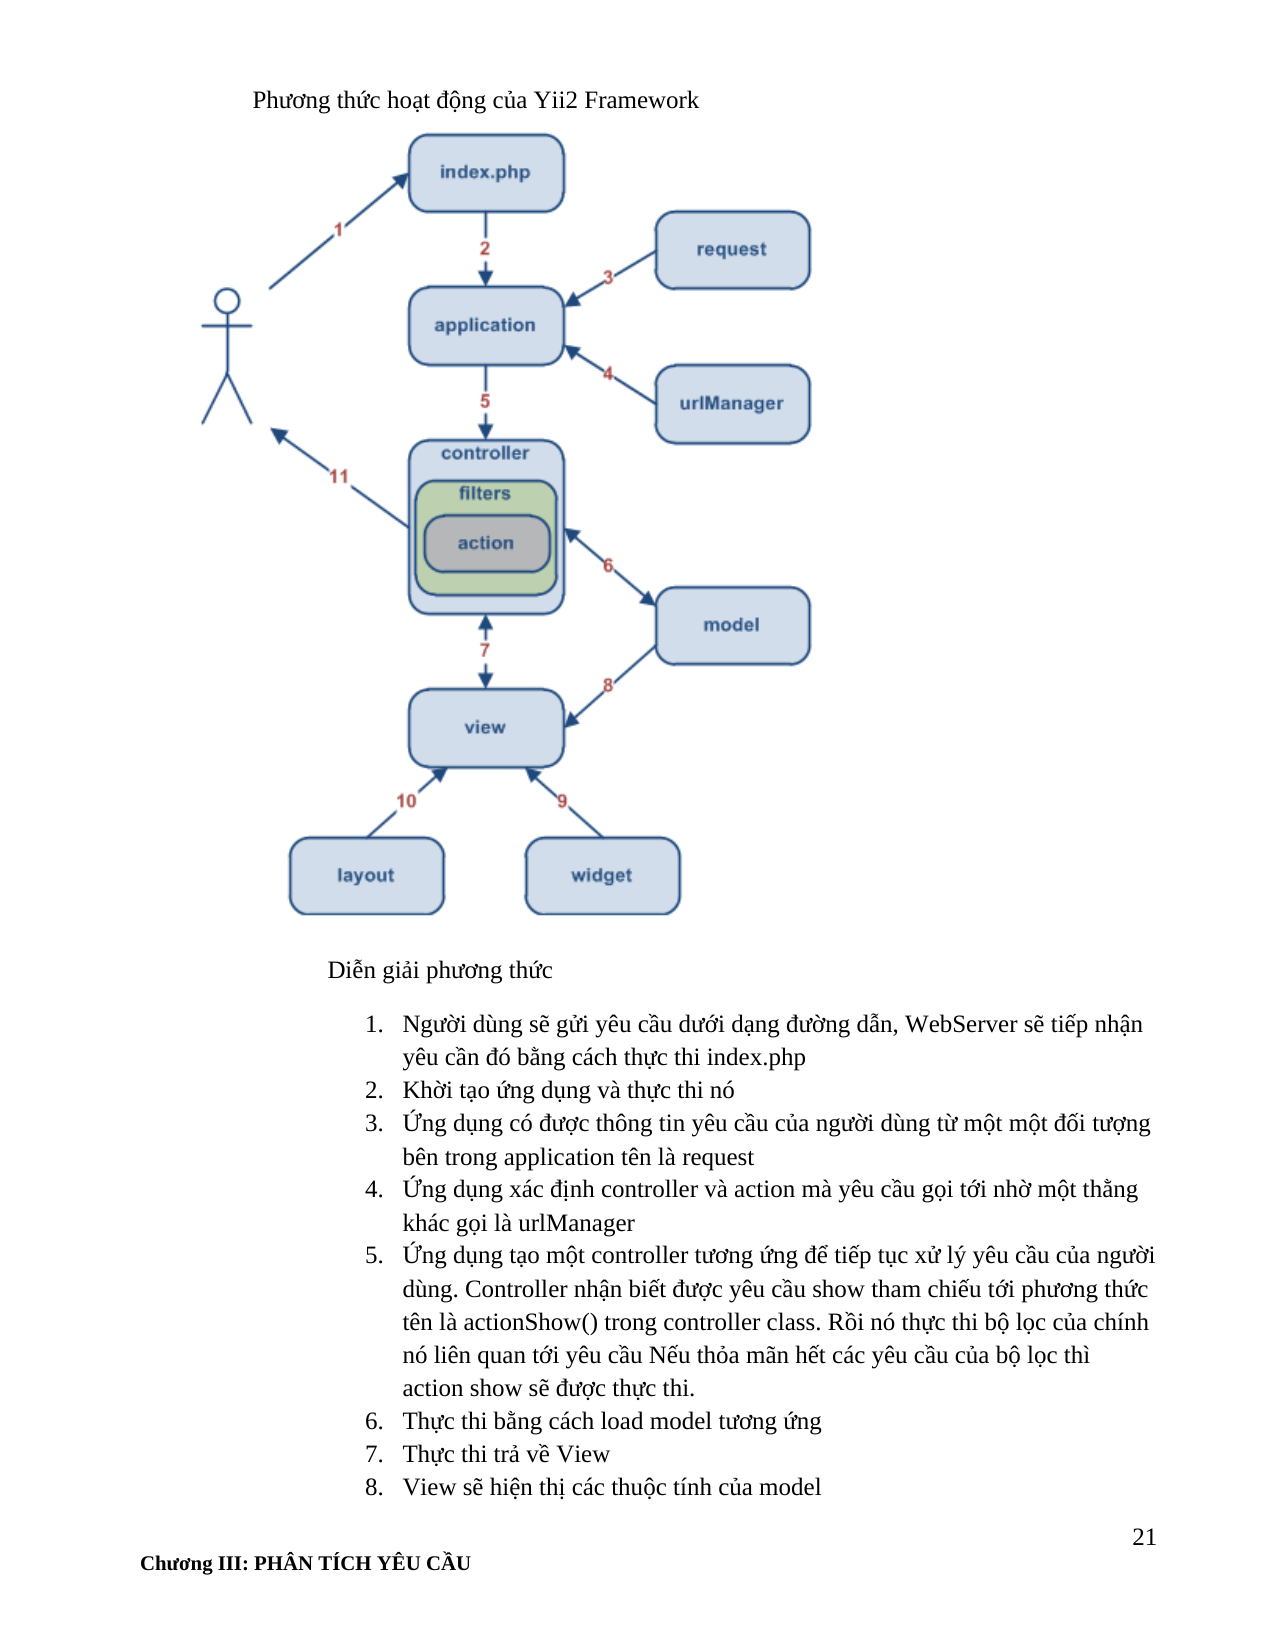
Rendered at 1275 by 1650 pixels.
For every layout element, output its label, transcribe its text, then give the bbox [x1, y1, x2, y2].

text Diễn giải phương thức [177, 956, 1157, 984]
list Ứng dụng tạo một controller tương ứng để tiếp tục xử lý yêu cầu của người dùng. Controller nhận biết được yêu cầu show tham chiếu tới phương thức tên là actionShow() trong controller class. Rồi nó thực thi bộ lọc của chính nó liên quan tới yêu cầu Nếu thỏa mãn hết các yêu cầu của bộ lọc thì action show sẽ được thực thi. [365, 1241, 1157, 1401]
list Thực thi bằng cách load model tương ứng [365, 1406, 1157, 1434]
list Ứng dụng xác định controller và action mà yêu cầu gọi tới nhờ một thằng khác gọi là urlManager [365, 1174, 1157, 1236]
list View sẽ hiện thị các thuộc tính của model [365, 1472, 1157, 1501]
picture [177, 117, 834, 931]
list Khời tạo ứng dụng và thực thi nó [365, 1076, 1157, 1104]
list Ứng dụng có được thông tin yêu cầu của người dùng từ một một đối tượng bên trong application tên là request [365, 1108, 1157, 1170]
list Thực thi trả về View [365, 1439, 1157, 1467]
list Người dùng sẽ gửi yêu cầu dưới dạng đường dẫn, WebServer sẽ tiếp nhận yêu cần đó bằng cách thực thi index.php [365, 1009, 1157, 1071]
